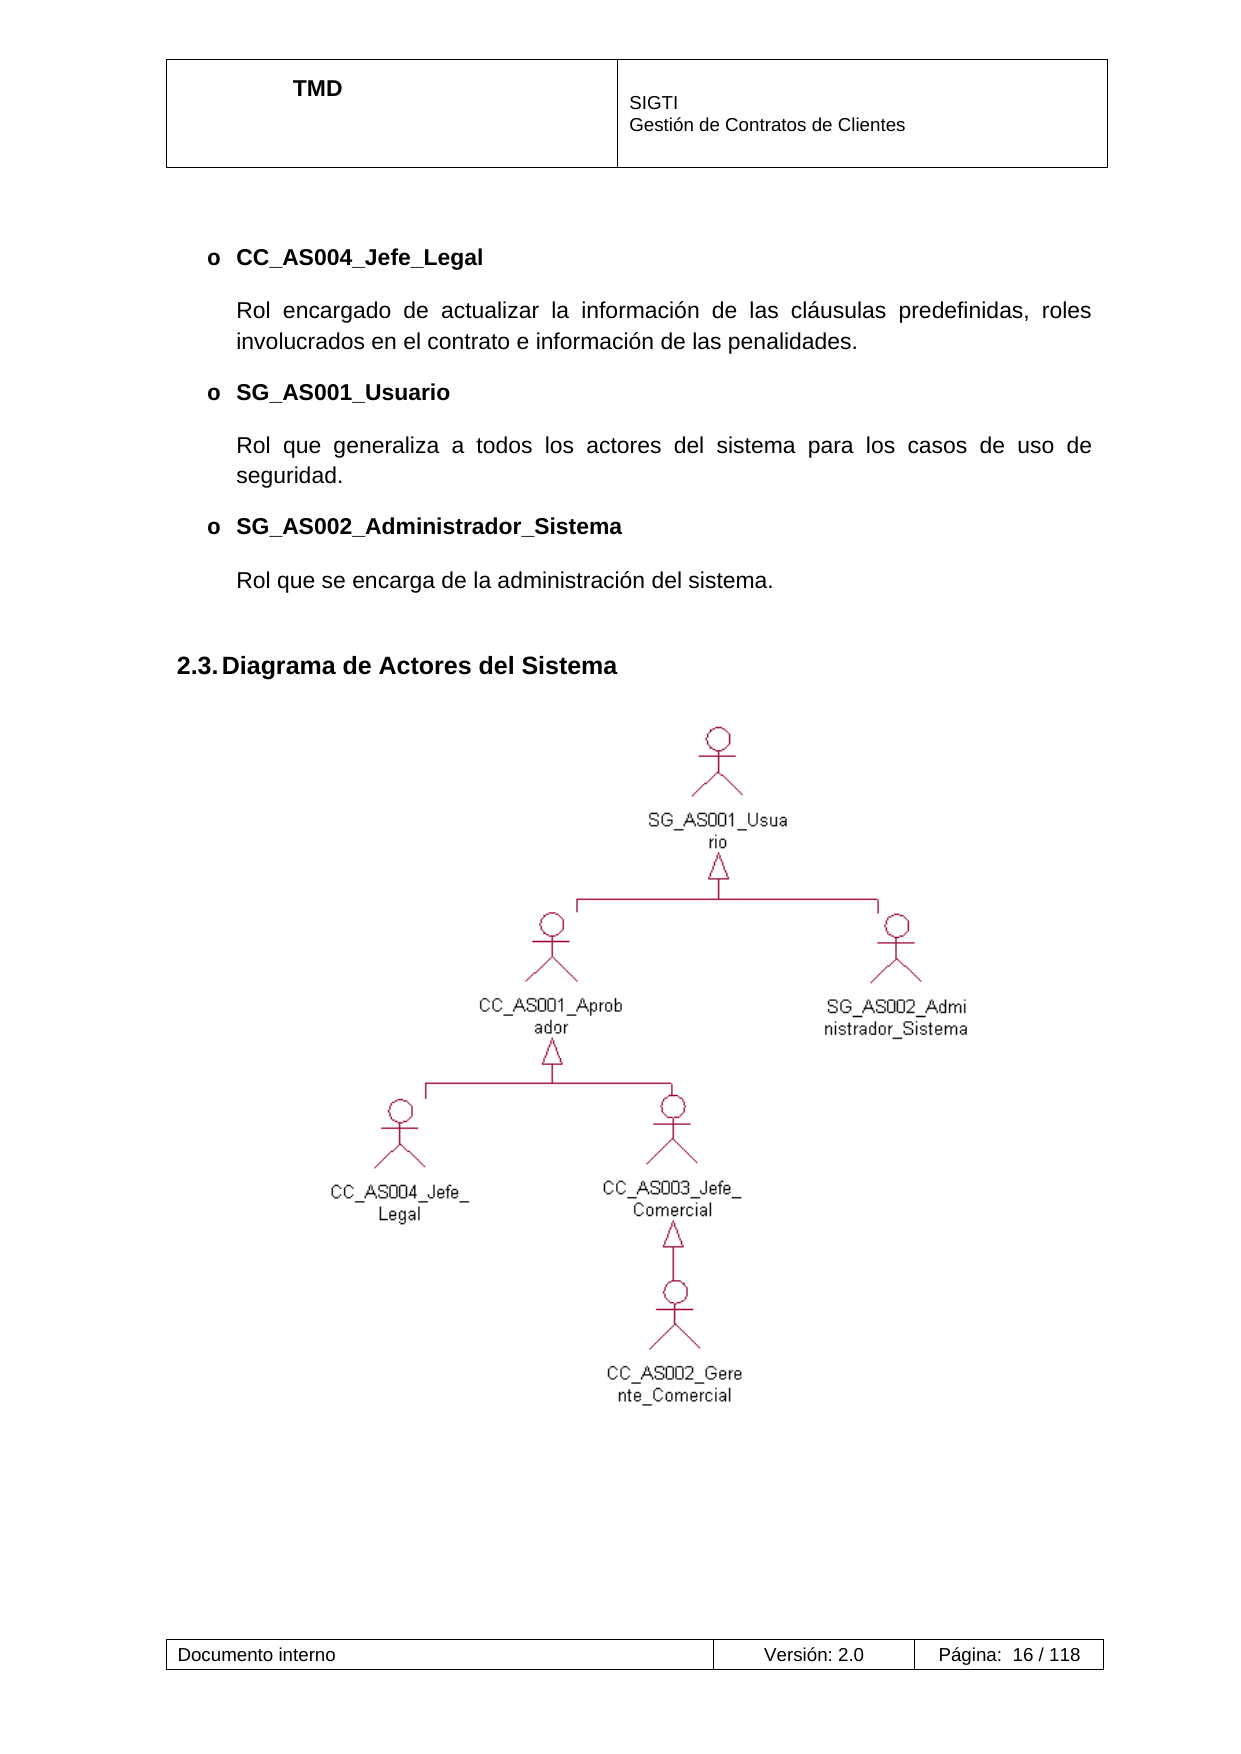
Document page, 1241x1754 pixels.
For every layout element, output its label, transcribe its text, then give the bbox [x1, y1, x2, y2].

list SG_AS002_Administrador_Sistema [207, 513, 1092, 542]
text Rol que generaliza a todos los actores del sistema para los casos de uso de seguridad. [236, 432, 1092, 488]
text Rol encargado de actualizar la información de las cláusulas predefinidas, roles involucrados en el contrato e información de las penalidades. [236, 297, 1092, 354]
picture [318, 708, 989, 1418]
list CC_AS004_Jefe_Legal [207, 244, 1092, 272]
list SG_AS001_Usuario [207, 379, 1092, 407]
text Rol que se encarga de la administración del sistema. [236, 567, 1092, 593]
subtitle Diagrama de Actores del Sistema [177, 651, 1092, 680]
